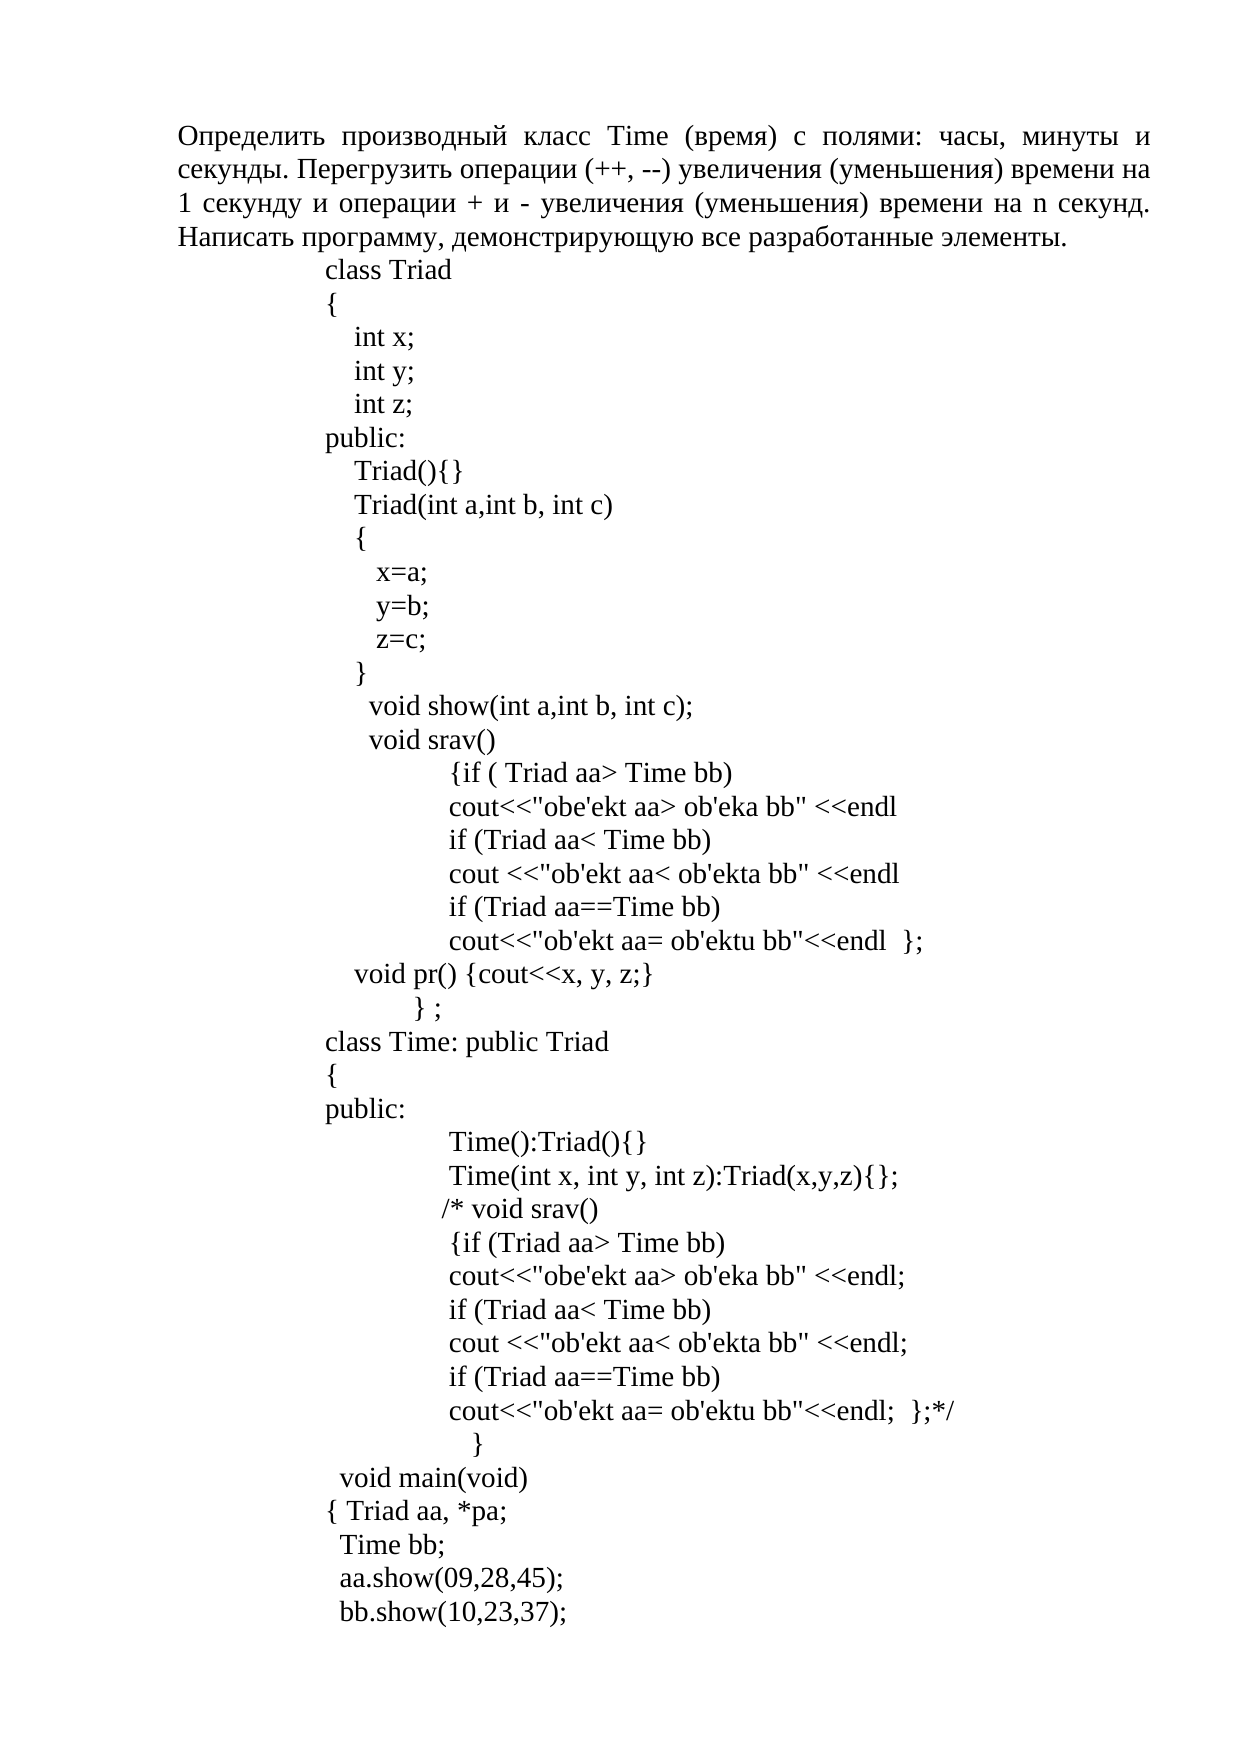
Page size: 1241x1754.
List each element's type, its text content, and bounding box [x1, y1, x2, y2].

text x=a; [251, 554, 1152, 588]
text { [251, 1057, 1152, 1091]
text void srav() [251, 722, 1152, 755]
text Time(int x, int y, int z):Triad(x,y,z){}; [251, 1158, 1152, 1191]
text Time():Triad(){} [251, 1124, 1152, 1158]
text void pr() {cout<<x, y, z;} [251, 957, 1152, 990]
text { Triad aa, *pa; [251, 1493, 1152, 1527]
text cout <<"ob'ekt aa< ob'ekta bb" <<endl [251, 856, 1152, 889]
text } [251, 655, 1152, 688]
text class Time: public Triad [251, 1024, 1152, 1057]
text cout<<"ob'ekt aa= ob'ektu bb"<<endl; };*/ [251, 1393, 1152, 1426]
text if (Triad aa==Time bb) [251, 889, 1152, 923]
text z=c; [251, 621, 1152, 655]
text int z; [251, 386, 1152, 420]
text y=b; [251, 588, 1152, 621]
text } ; [251, 990, 1152, 1024]
text /* void srav() [251, 1191, 1152, 1225]
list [177, 118, 1152, 252]
text cout<<"obe'ekt aa> ob'eka bb" <<endl [251, 789, 1152, 822]
text class Triad [251, 252, 1152, 286]
text public: [251, 1091, 1152, 1124]
text int y; [251, 353, 1152, 386]
text void show(int a,int b, int c); [251, 688, 1152, 722]
text Triad(){} [251, 453, 1152, 487]
text if (Triad aa< Time bb) [251, 822, 1152, 856]
text { [251, 521, 1152, 554]
text {if (Triad aa> Time bb) [251, 1225, 1152, 1258]
text {if ( Triad aa> Time bb) [251, 755, 1152, 789]
text cout <<"ob'ekt aa< ob'ekta bb" <<endl; [251, 1326, 1152, 1359]
text Time bb; [251, 1527, 1152, 1560]
text bb.show(10,23,37); [251, 1594, 1152, 1627]
text if (Triad aa< Time bb) [251, 1292, 1152, 1326]
text int x; [251, 319, 1152, 353]
text void main(void) [251, 1460, 1152, 1493]
text Triad(int a,int b, int c) [251, 487, 1152, 521]
text aa.show(09,28,45); [251, 1560, 1152, 1594]
text cout<<"obe'ekt aa> ob'eka bb" <<endl; [251, 1258, 1152, 1292]
text if (Triad aa==Time bb) [251, 1359, 1152, 1393]
text { [251, 286, 1152, 319]
text cout<<"ob'ekt aa= ob'ektu bb"<<endl }; [251, 923, 1152, 957]
text } [251, 1426, 1152, 1460]
text public: [251, 420, 1152, 453]
